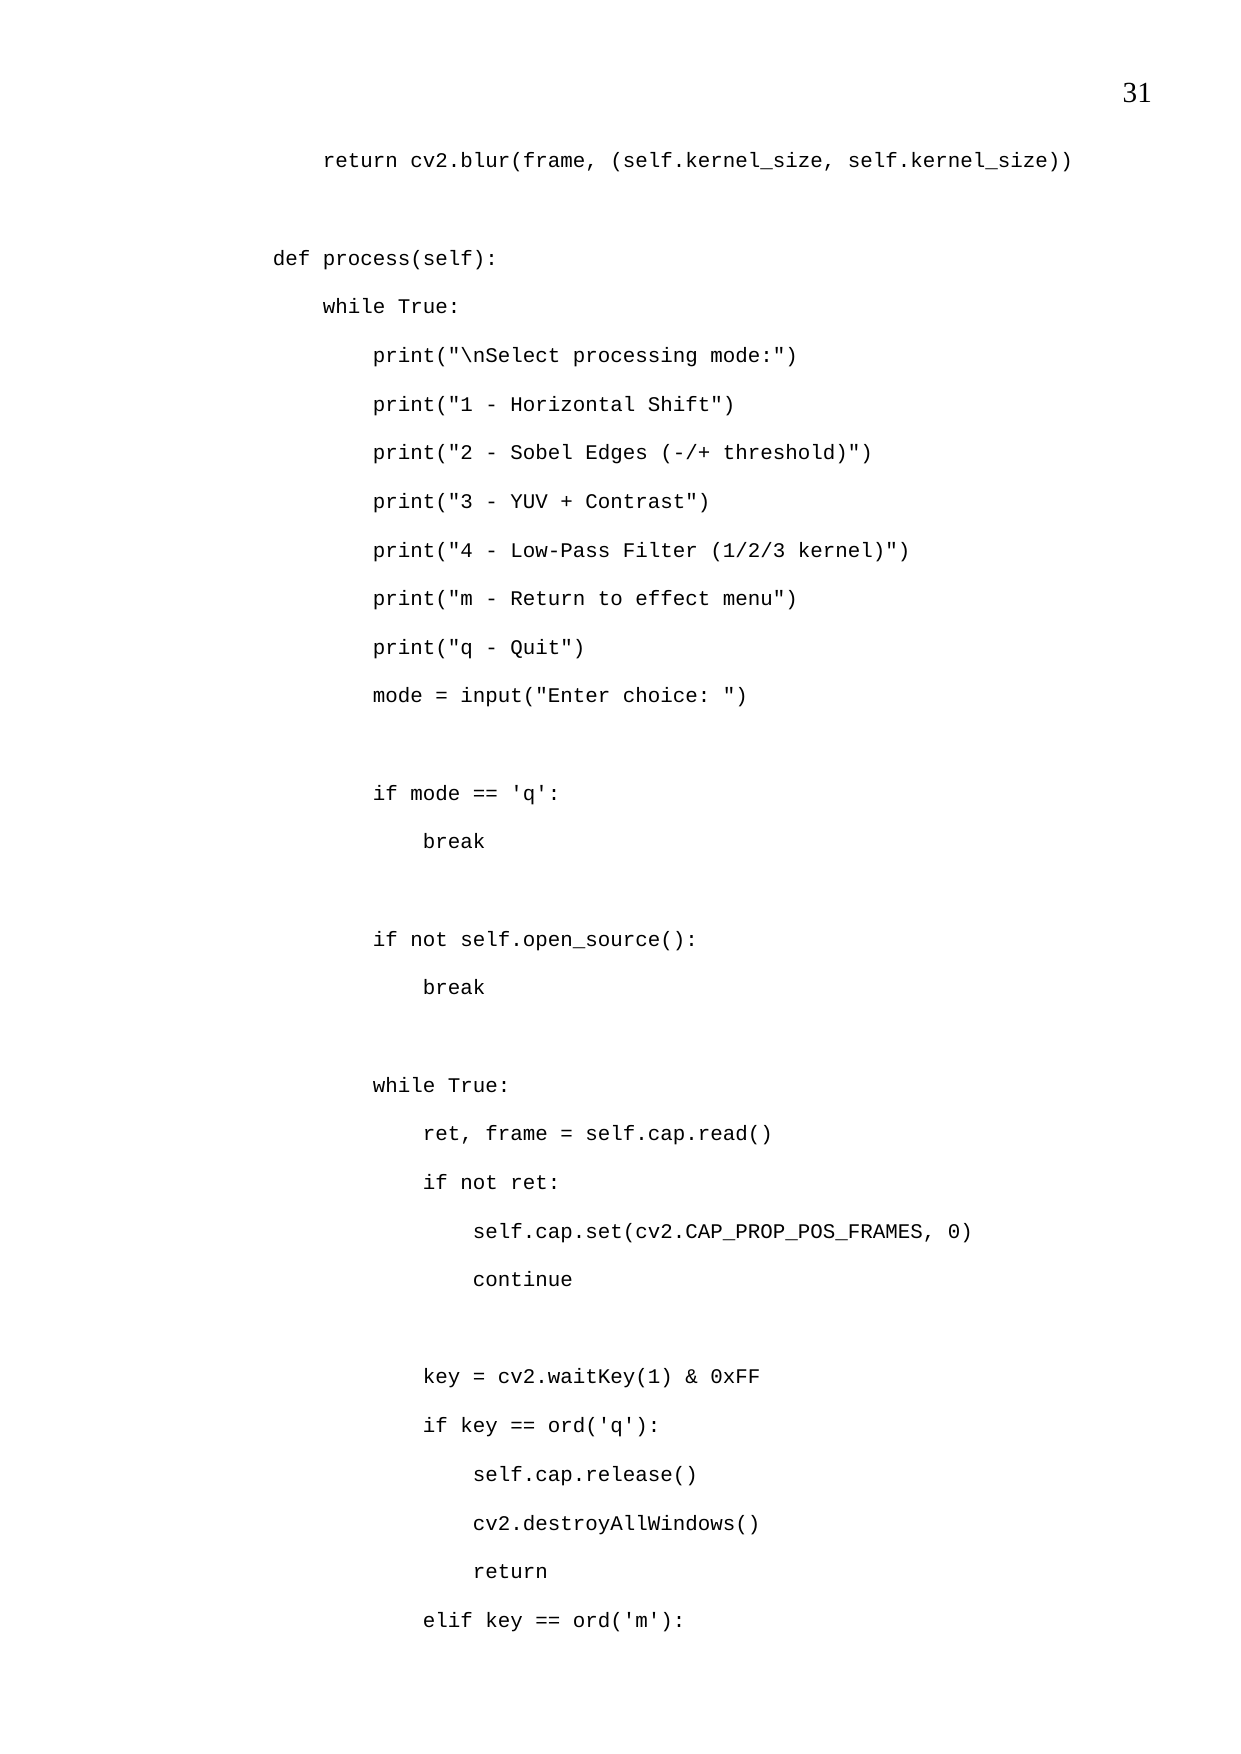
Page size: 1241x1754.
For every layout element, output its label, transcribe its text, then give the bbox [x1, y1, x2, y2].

text if not self.open_source(): [148, 929, 1152, 952]
text self.cap.release() [148, 1464, 1152, 1487]
text key = cv2.waitKey(1) & 0xFF [148, 1367, 1152, 1390]
text def process(self): [148, 248, 1152, 271]
text continue [148, 1269, 1152, 1293]
text print("1 - Horizontal Shift") [148, 394, 1152, 417]
text self.cap.set(cv2.CAP_PROP_POS_FRAMES, 0) [148, 1221, 1152, 1244]
text print("2 - Sobel Edges (-/+ threshold)") [148, 442, 1152, 466]
text print("\nSelect processing mode:") [148, 345, 1152, 369]
text print("q - Quit") [148, 637, 1152, 661]
text return cv2.blur(frame, (self.kernel_size, self.kernel_size)) [148, 150, 1152, 174]
text print("m - Return to effect menu") [148, 588, 1152, 612]
text cv2.destroyAllWindows() [148, 1512, 1152, 1536]
text ret, frame = self.cap.read() [148, 1123, 1152, 1147]
text return [148, 1561, 1152, 1585]
text break [148, 977, 1152, 1001]
text break [148, 831, 1152, 855]
text while True: [148, 296, 1152, 320]
text print("4 - Low-Pass Filter (1/2/3 kernel)") [148, 539, 1152, 563]
text while True: [148, 1075, 1152, 1098]
text if mode == 'q': [148, 783, 1152, 806]
text if key == ord('q'): [148, 1415, 1152, 1439]
text mode = input("Enter choice: ") [148, 686, 1152, 709]
text if not ret: [148, 1172, 1152, 1196]
text print("3 - YUV + Contrast") [148, 491, 1152, 514]
text elif key == ord('m'): [148, 1610, 1152, 1633]
